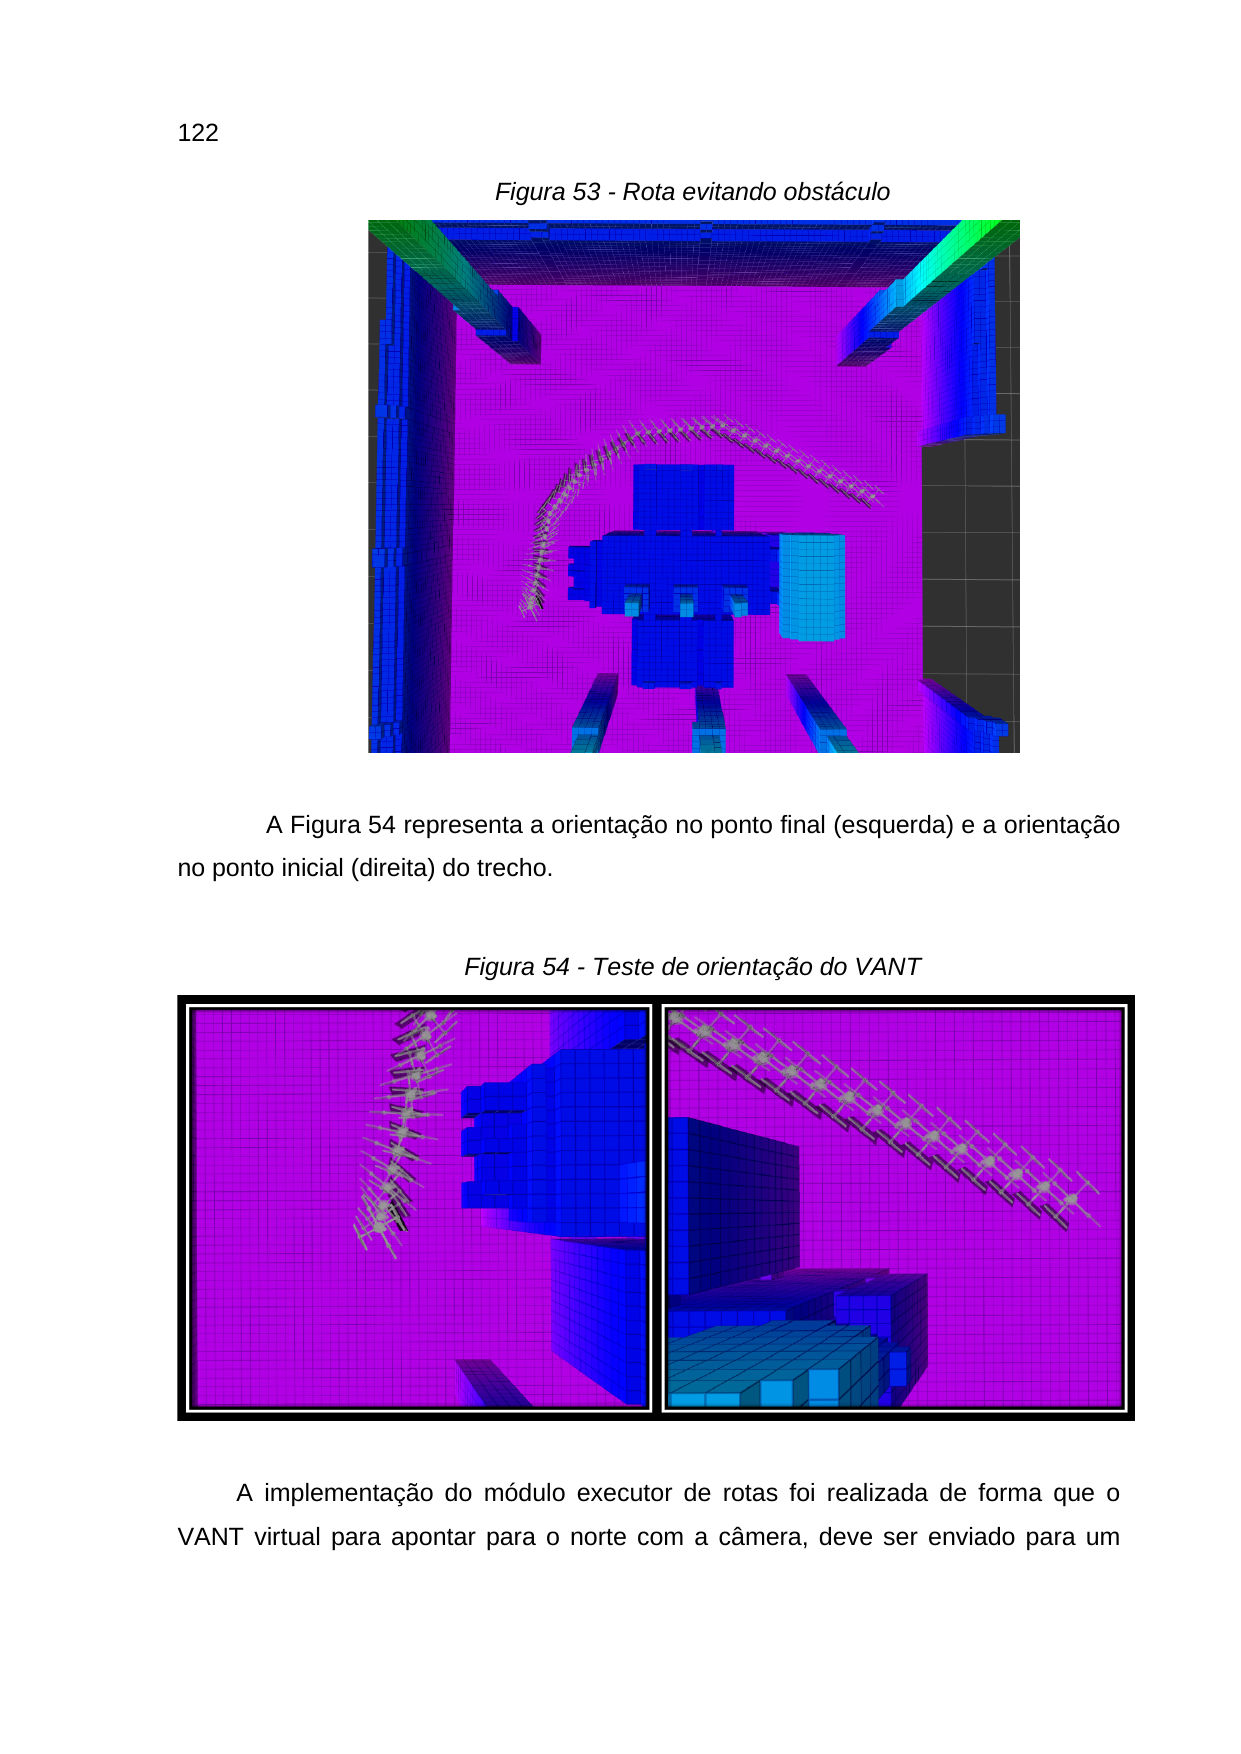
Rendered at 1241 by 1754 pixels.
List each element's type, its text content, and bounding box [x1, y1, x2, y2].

picture [368, 220, 1020, 753]
picture [177, 995, 1135, 1421]
text A Figura 54 representa a orientação no ponto final (esquerda) e a orientação no ponto inicial (direita) do trecho. [177, 810, 1122, 882]
